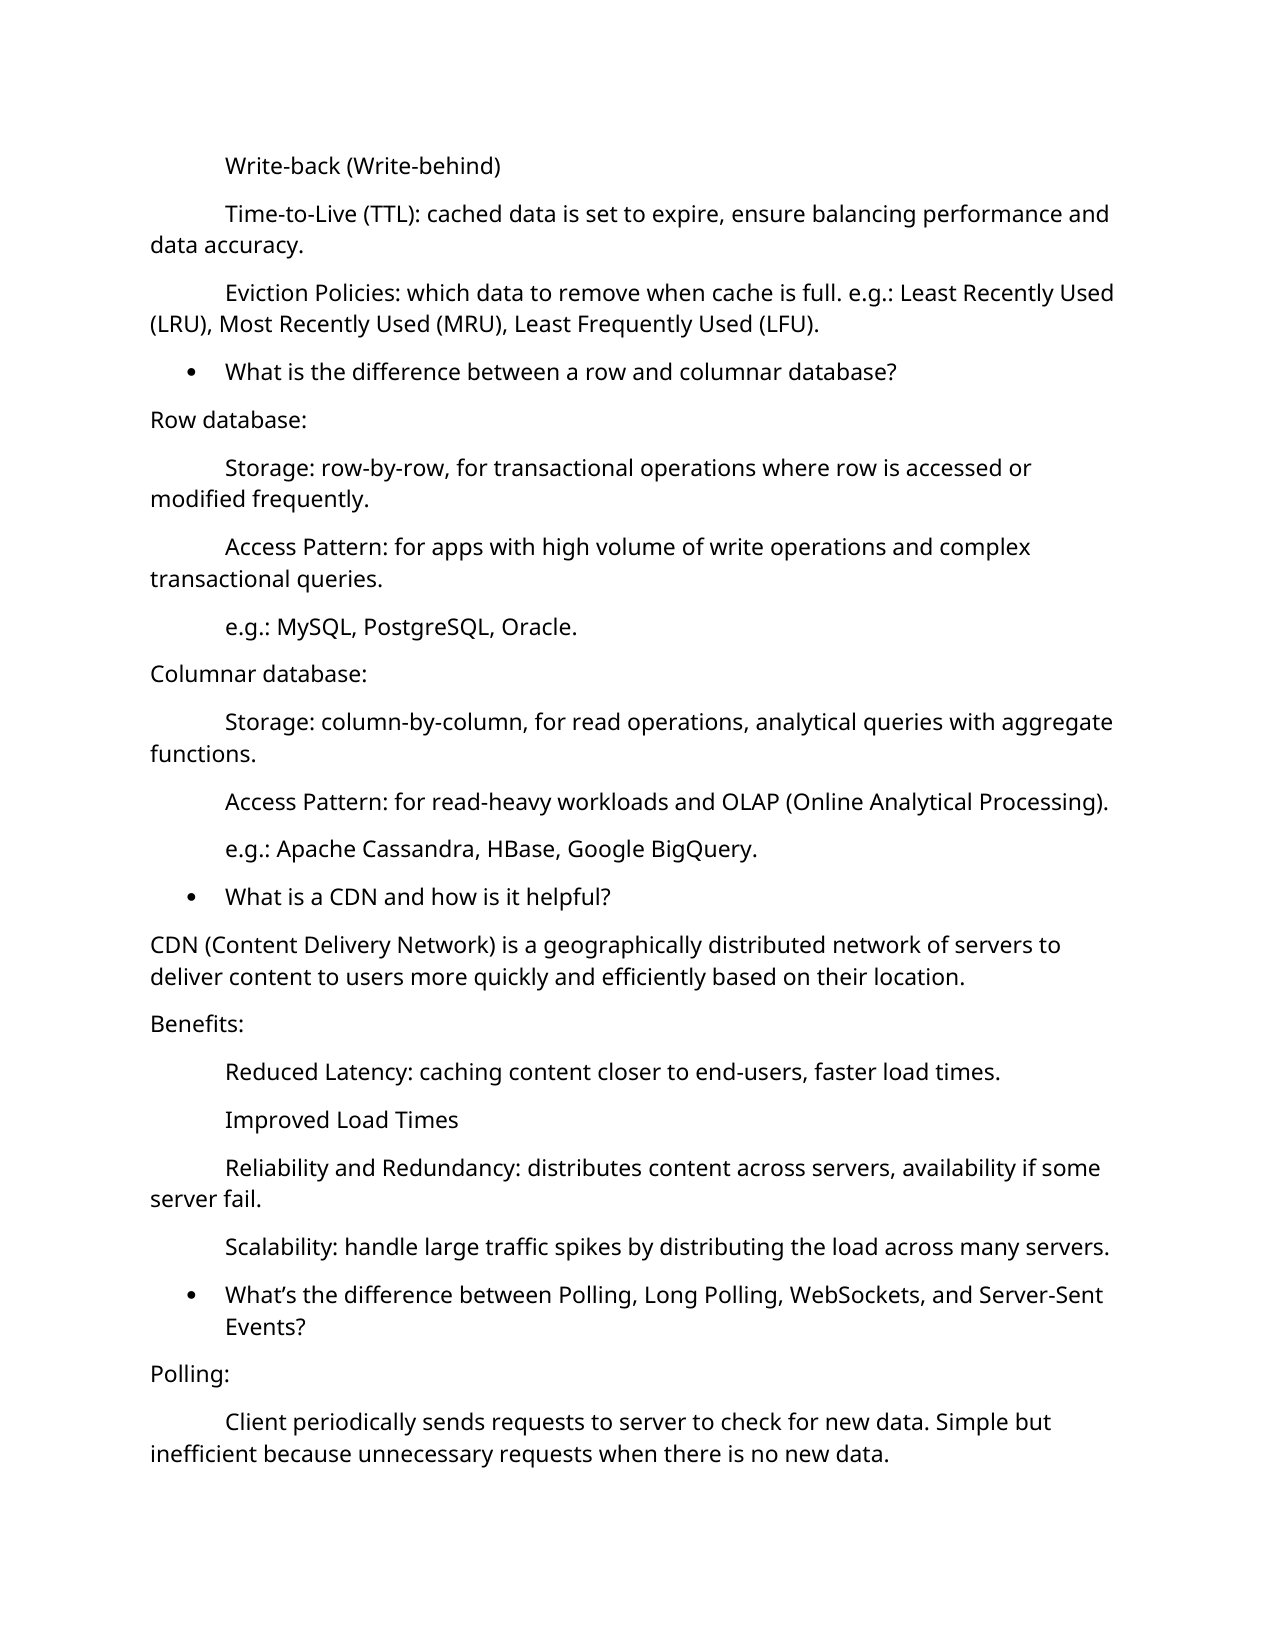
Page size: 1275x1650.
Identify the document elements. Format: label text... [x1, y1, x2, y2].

list What’s the difference between Polling, Long Polling, WebSockets, and Server-Sent Events? [187, 1279, 1125, 1342]
text Row database: [150, 404, 1125, 435]
text Storage: row-by-row, for transactional operations where row is accessed or modified frequently. [150, 452, 1125, 514]
text Reduced Latency: caching content closer to end-users, faster load times. [150, 1056, 1125, 1087]
text Write-back (Write-behind) [150, 150, 1125, 181]
text Polling: [150, 1358, 1125, 1389]
text Improved Load Times [150, 1104, 1125, 1135]
text Reliability and Redundancy: distributes content across servers, availability if some server fail. [150, 1152, 1125, 1214]
list What is the difference between a row and columnar database? [187, 356, 1125, 387]
text Access Pattern: for apps with high volume of write operations and complex transactional queries. [150, 531, 1125, 594]
text e.g.: Apache Cassandra, HBase, Google BigQuery. [150, 833, 1125, 864]
text Scalability: handle large traffic spikes by distributing the load across many servers. [150, 1231, 1125, 1262]
text Access Pattern: for read-heavy workloads and OLAP (Online Analytical Processing). [150, 785, 1125, 817]
text Time-to-Live (TTL): cached data is set to expire, ensure balancing performance and data accuracy. [150, 198, 1125, 260]
text CDN (Content Delivery Network) is a geographically distributed network of servers to deliver content to users more quickly and efficiently based on their location. [150, 929, 1125, 992]
text Benefits: [150, 1008, 1125, 1039]
list What is a CDN and how is it helpful? [187, 881, 1125, 912]
text e.g.: MySQL, PostgreSQL, Oracle. [150, 610, 1125, 642]
text Eviction Policies: which data to remove when cache is full. e.g.: Least Recently Used (LRU), Most Recently Used (MRU), Least Frequently Used (LFU). [150, 277, 1125, 339]
text Client periodically sends requests to server to check for new data. Simple but inefficient because unnecessary requests when there is no new data. [150, 1406, 1125, 1469]
text Columnar database: [150, 658, 1125, 689]
text Storage: column-by-column, for read operations, analytical queries with aggregate functions. [150, 706, 1125, 769]
